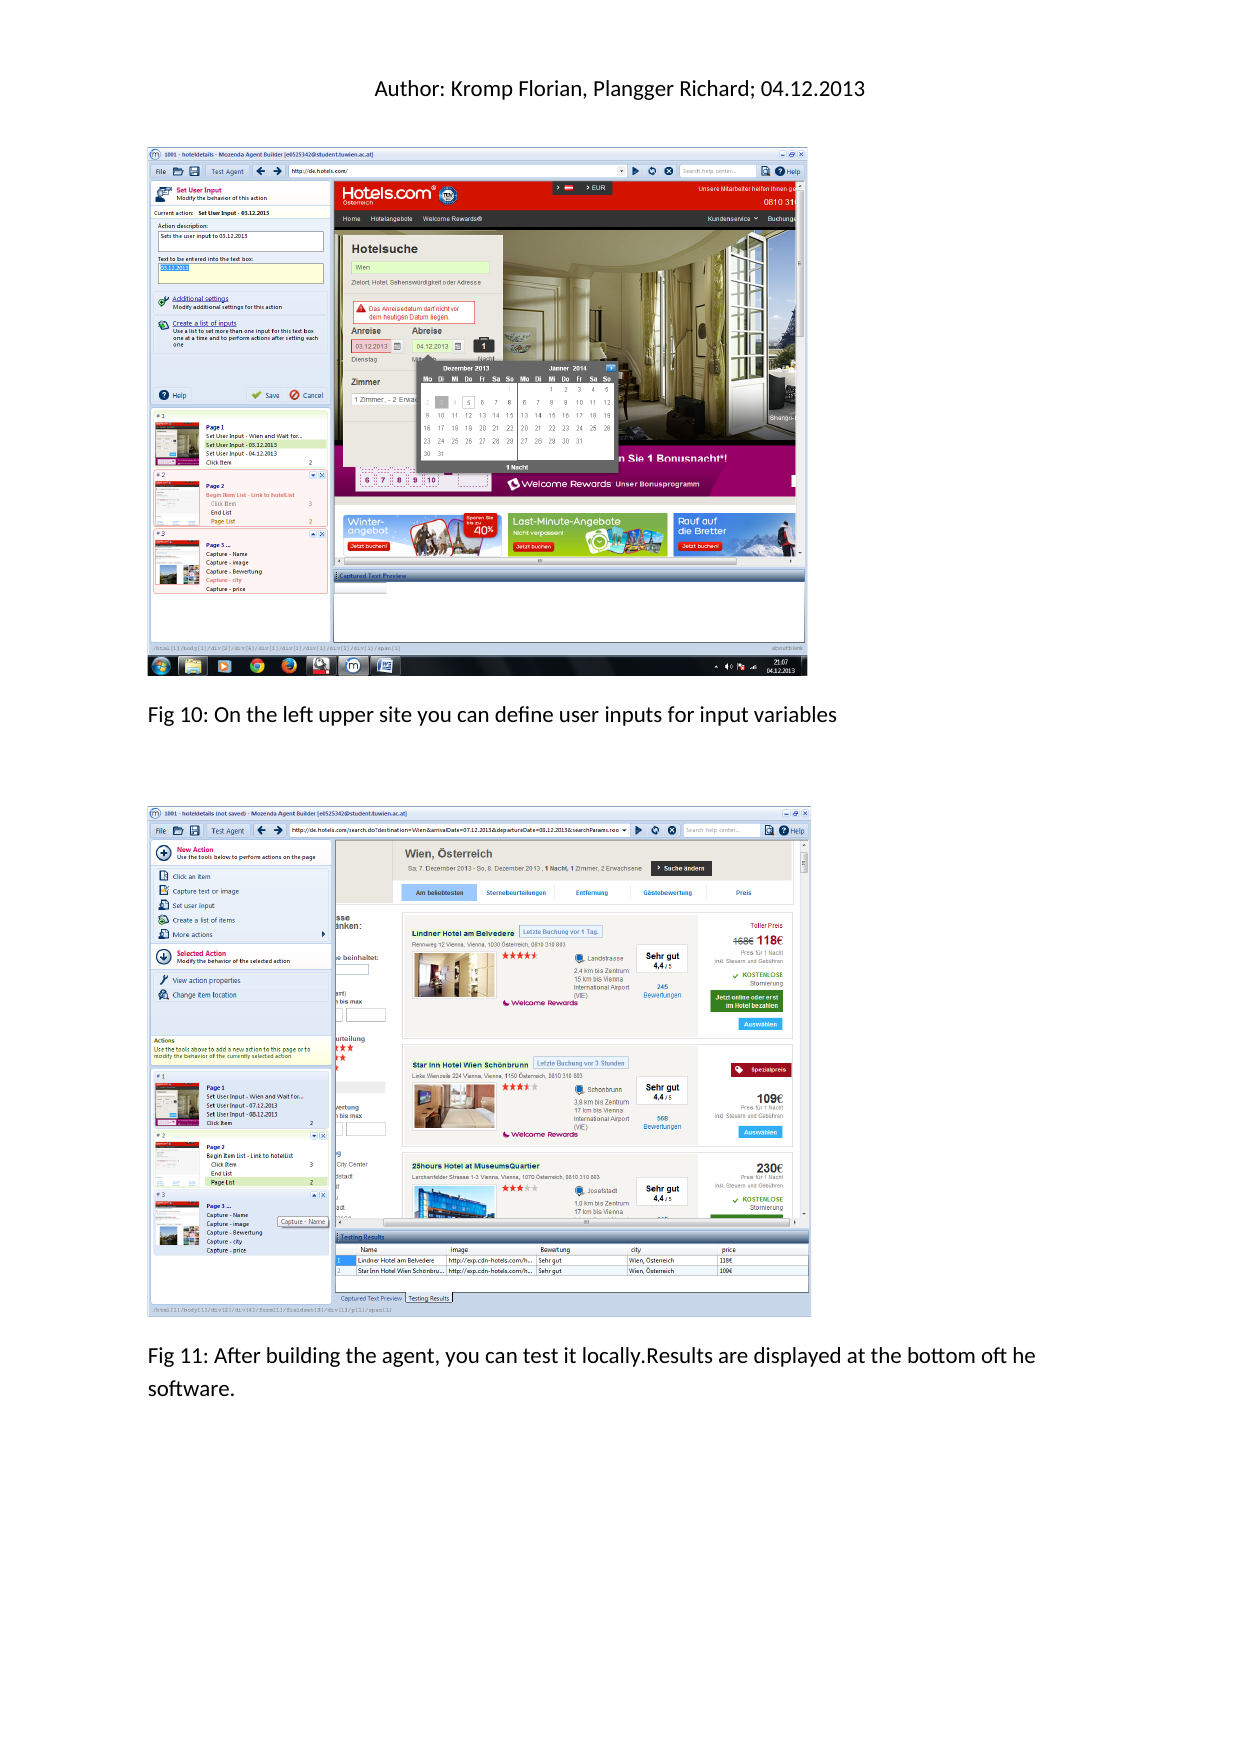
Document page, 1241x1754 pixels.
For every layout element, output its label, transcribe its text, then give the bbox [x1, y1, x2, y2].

text Fig 11: After building the agent, you can test it locally.Results are displayed at the bottom oft he software. [148, 1342, 1093, 1402]
picture [147, 806, 812, 1317]
picture [147, 147, 808, 676]
text Fig 10: On the left upper site you can define user inputs for input variables [148, 701, 1093, 729]
